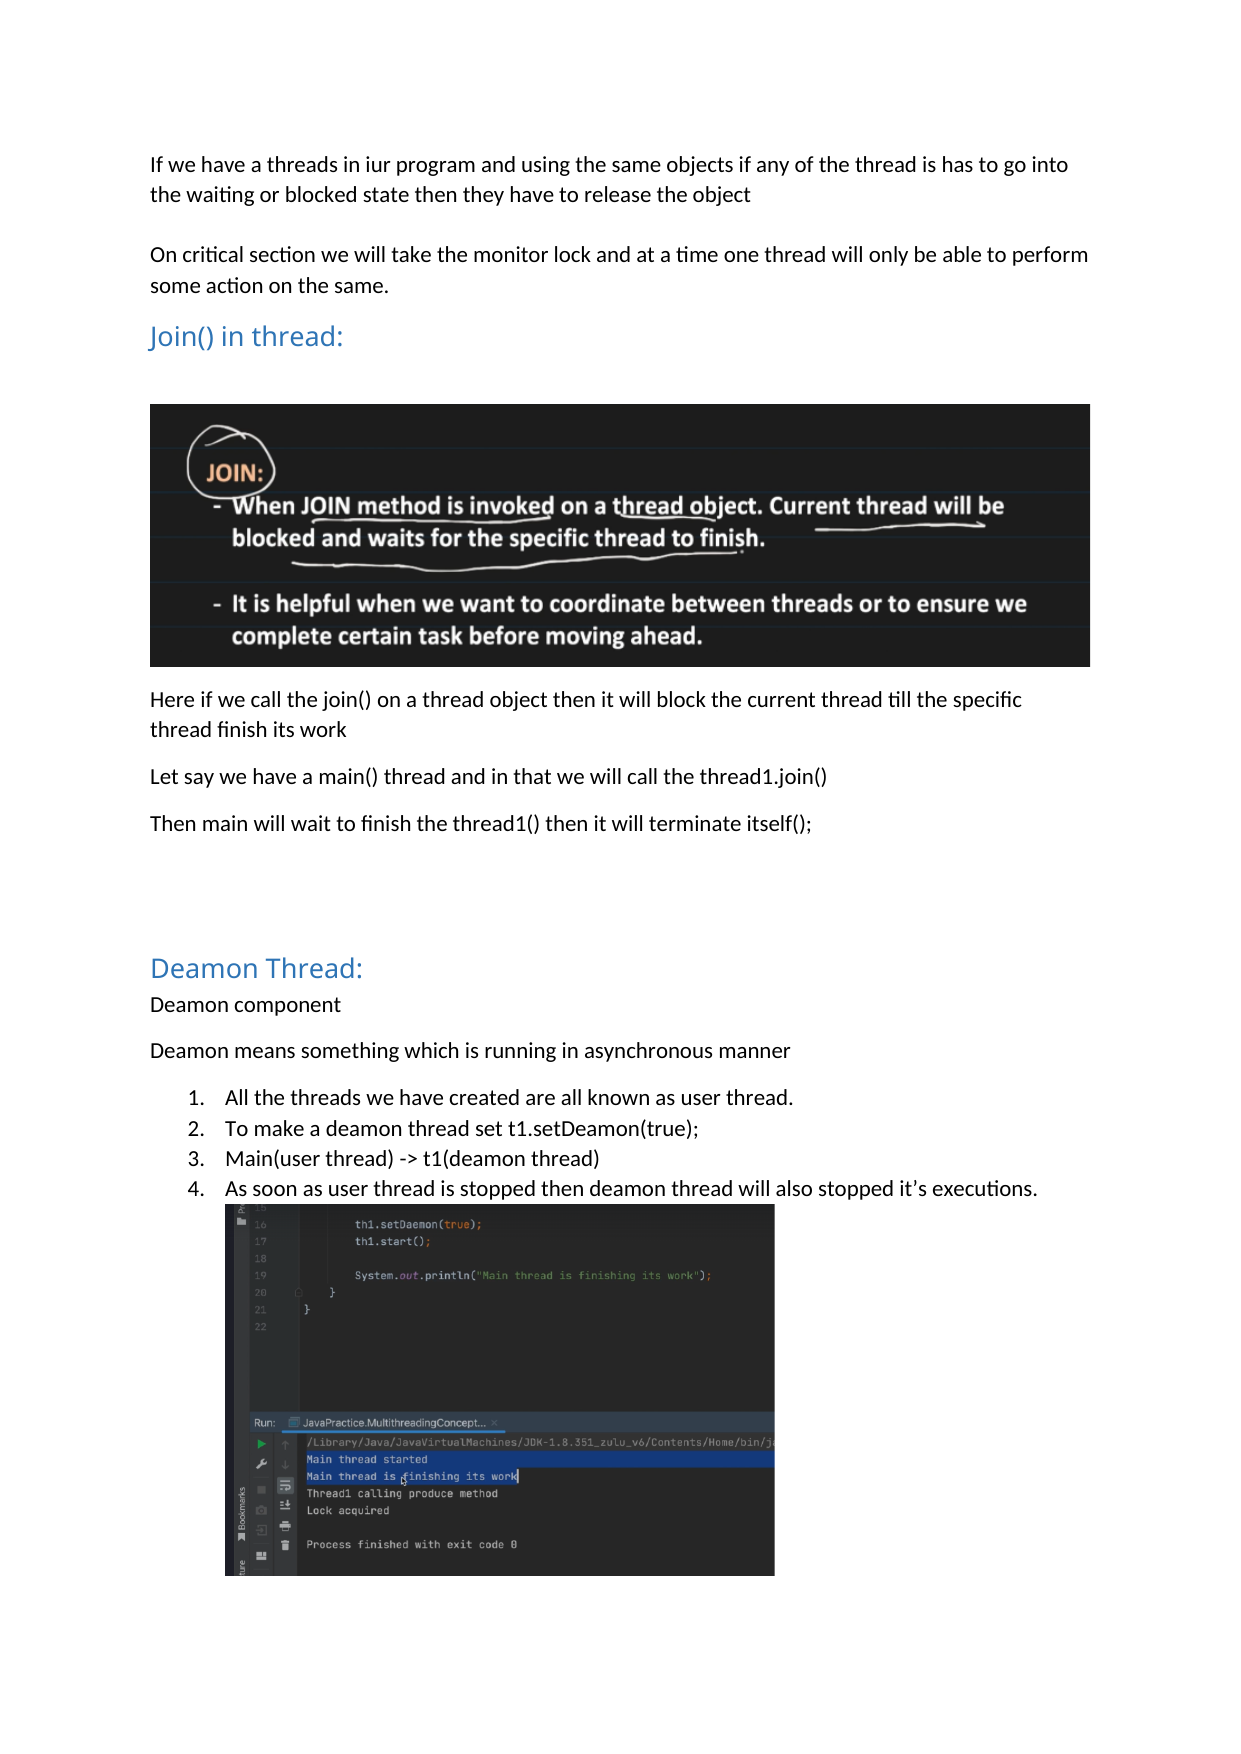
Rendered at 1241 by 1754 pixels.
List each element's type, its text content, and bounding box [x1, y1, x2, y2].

text Here if we call the join() on a thread object then it will block the current thread till the specific thread finish its work [150, 685, 1090, 743]
list All the threads we have created are all known as user thread. [187, 1083, 1090, 1111]
picture [150, 404, 1091, 667]
text If we have a threads in iur program and using the same objects if any of the thread is has to go into the waiting or blocked state then they have to release the object On critical section we will take the monitor lock and at a time one thread will only be able to perform some action on the same. [150, 150, 1090, 299]
list Main(user thread) -> t1(deamon thread) [187, 1144, 1090, 1172]
text Deamon component [150, 990, 1090, 1018]
text Let say we have a main() thread and in that we will call the thread1.join() [150, 762, 1090, 790]
list To make a deamon thread set t1.setDeamon(true); [187, 1114, 1090, 1142]
picture [225, 1204, 775, 1576]
subtitle Join() in thread: [150, 318, 1090, 354]
text Deamon means something which is running in asynchronous manner [150, 1037, 1090, 1064]
text Then main will wait to finish the thread1() then it will terminate itself(); [150, 809, 1090, 837]
subtitle Deamon Thread: [150, 950, 1090, 987]
